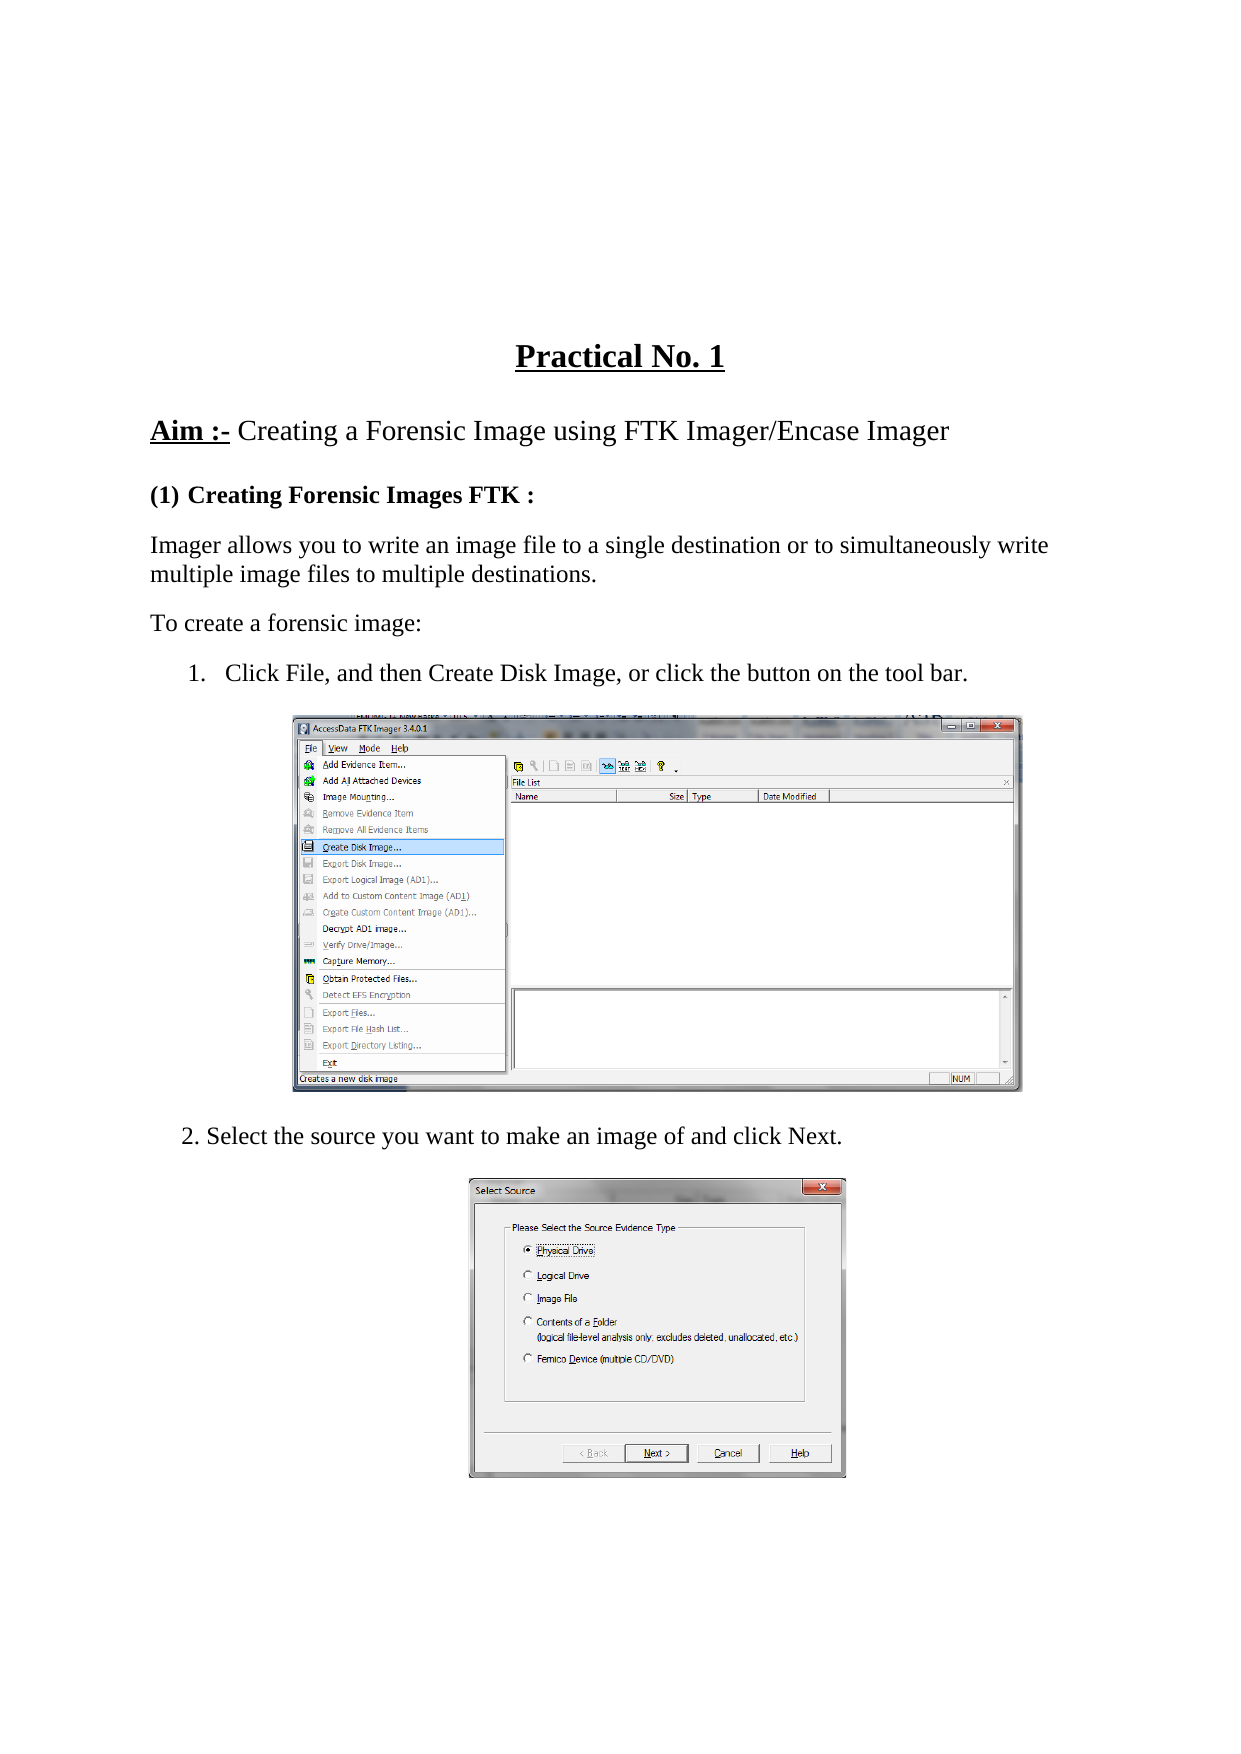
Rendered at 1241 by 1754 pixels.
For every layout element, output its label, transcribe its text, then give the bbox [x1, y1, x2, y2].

picture [468, 1178, 847, 1478]
picture [292, 715, 1023, 1092]
text Practical No. 1 [150, 337, 1090, 375]
list Creating Forensic Images FTK : [150, 480, 1090, 509]
text Aim :- Creating a Forensic Image using FTK Imager/Encase Imager [150, 413, 1090, 447]
text Imager allows you to write an image file to a single destination or to simultaneously write multiple image files to multiple destinations. [150, 530, 1090, 587]
text 2. Select the source you want to make an image of and click Next. [150, 1121, 1090, 1149]
list Click File, and then Create Disk Image, or click the button on the tool bar. [187, 658, 1090, 687]
text To create a forensic image: [150, 608, 1090, 637]
